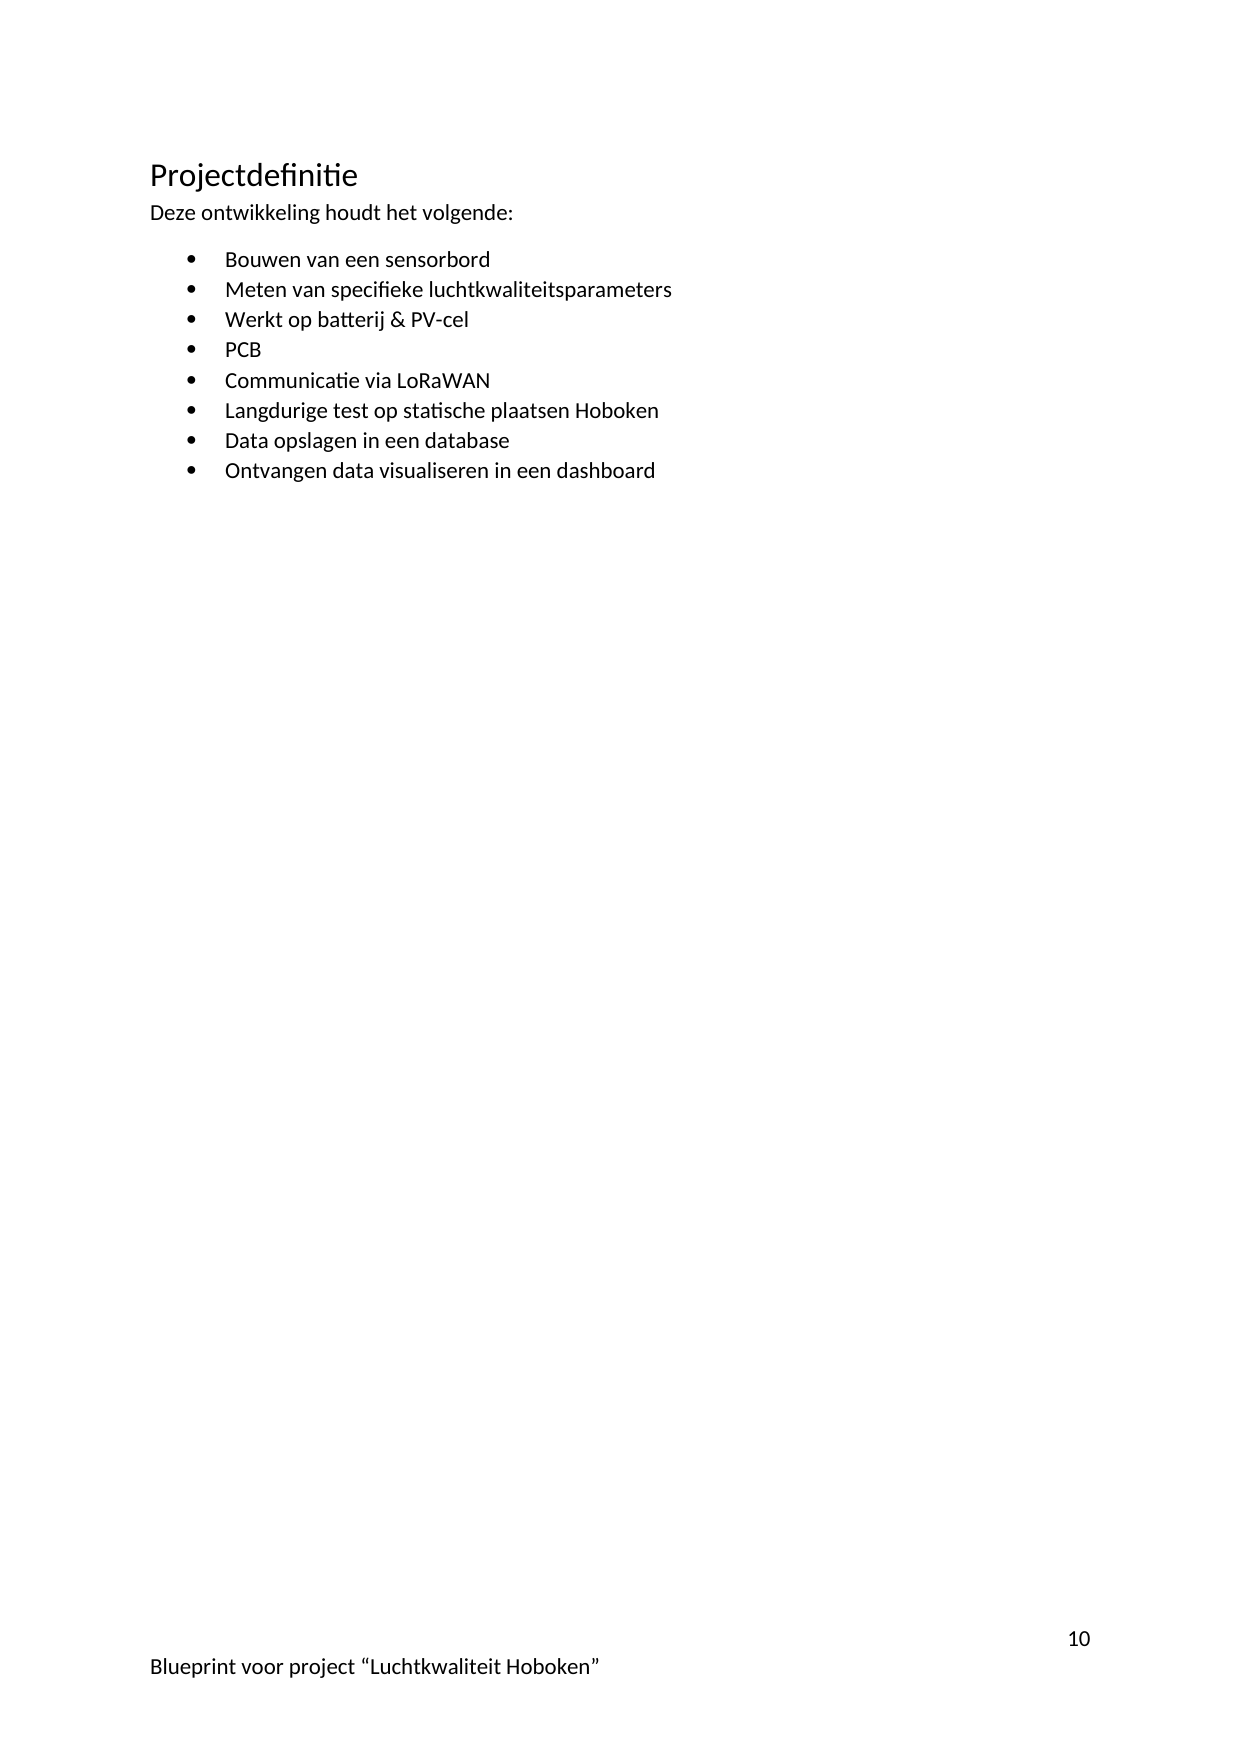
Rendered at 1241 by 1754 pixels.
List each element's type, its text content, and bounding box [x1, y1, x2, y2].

list Meten van specifieke luchtkwaliteitsparameters [187, 275, 1090, 303]
list Bouwen van een sensorbord [187, 245, 1090, 273]
list Data opslagen in een database [187, 426, 1090, 454]
list Werkt op batterij & PV-cel [187, 305, 1090, 333]
list Langdurige test op statische plaatsen Hoboken [187, 396, 1090, 424]
text Deze ontwikkeling houdt het volgende: [150, 198, 1090, 226]
subtitle Projectdefinitie [150, 154, 1090, 195]
list Ontvangen data visualiseren in een dashboard [187, 456, 1090, 484]
list Communicatie via LoRaWAN [187, 366, 1090, 394]
list PCB [187, 336, 1090, 364]
